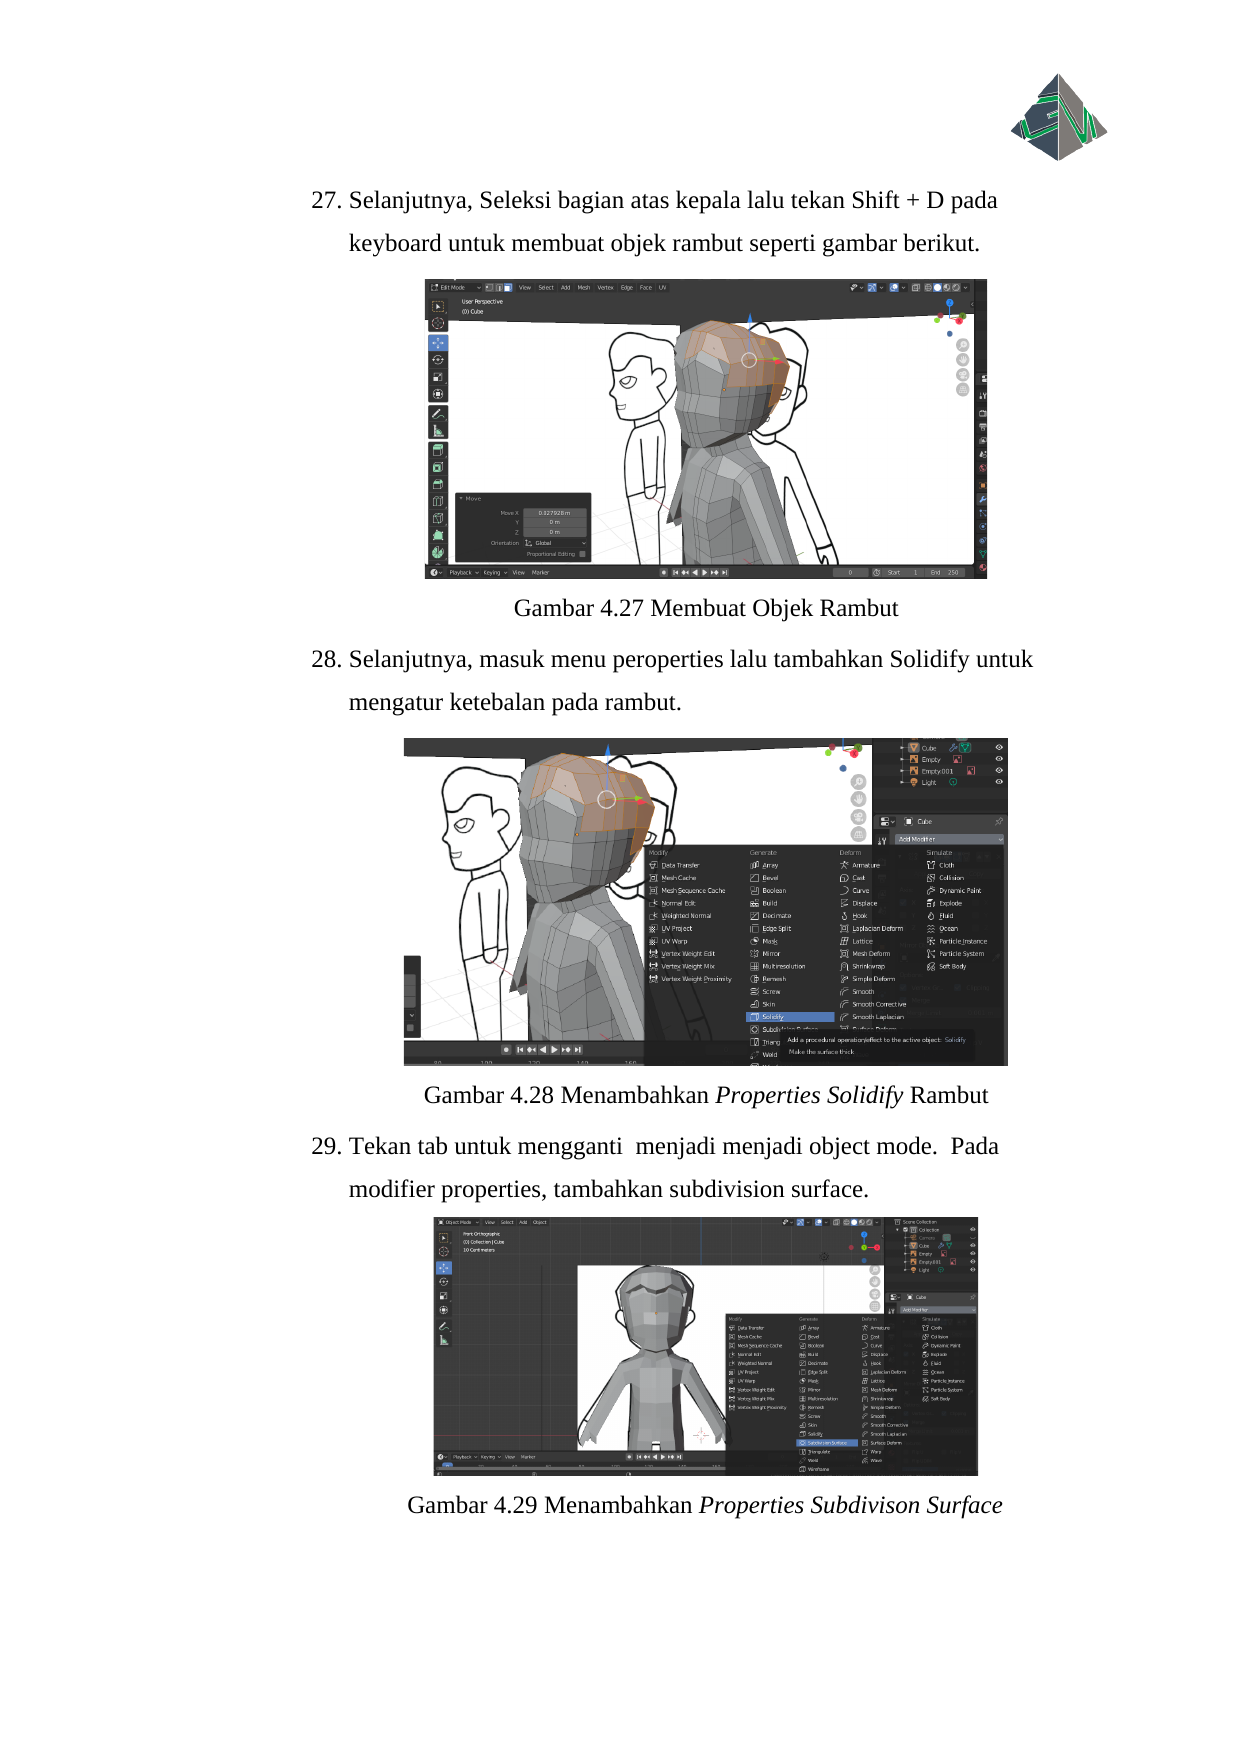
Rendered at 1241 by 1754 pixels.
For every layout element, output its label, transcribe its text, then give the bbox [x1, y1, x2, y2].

picture [403, 738, 1008, 1066]
subtitle Membuat Objek Rambut [349, 593, 1063, 622]
list Selanjutnya, masuk menu peroperties lalu tambahkan Solidify untuk mengatur ketebalan pada rambut. [311, 644, 1063, 716]
picture [1010, 73, 1108, 161]
subtitle Menambahkan Properties Solidify Rambut [349, 1080, 1063, 1108]
picture [433, 1217, 979, 1476]
subtitle Menambahkan Properties Subdivison Surface [349, 1490, 1063, 1519]
picture [424, 279, 988, 579]
list Selanjutnya, Seleksi bagian atas kepala lalu tekan Shift + D pada keyboard untuk membuat objek rambut seperti gambar berikut. [311, 185, 1063, 257]
list Tekan tab untuk mengganti menjadi menjadi object mode. Pada modifier properties, tambahkan subdivision surface. [311, 1131, 1063, 1203]
